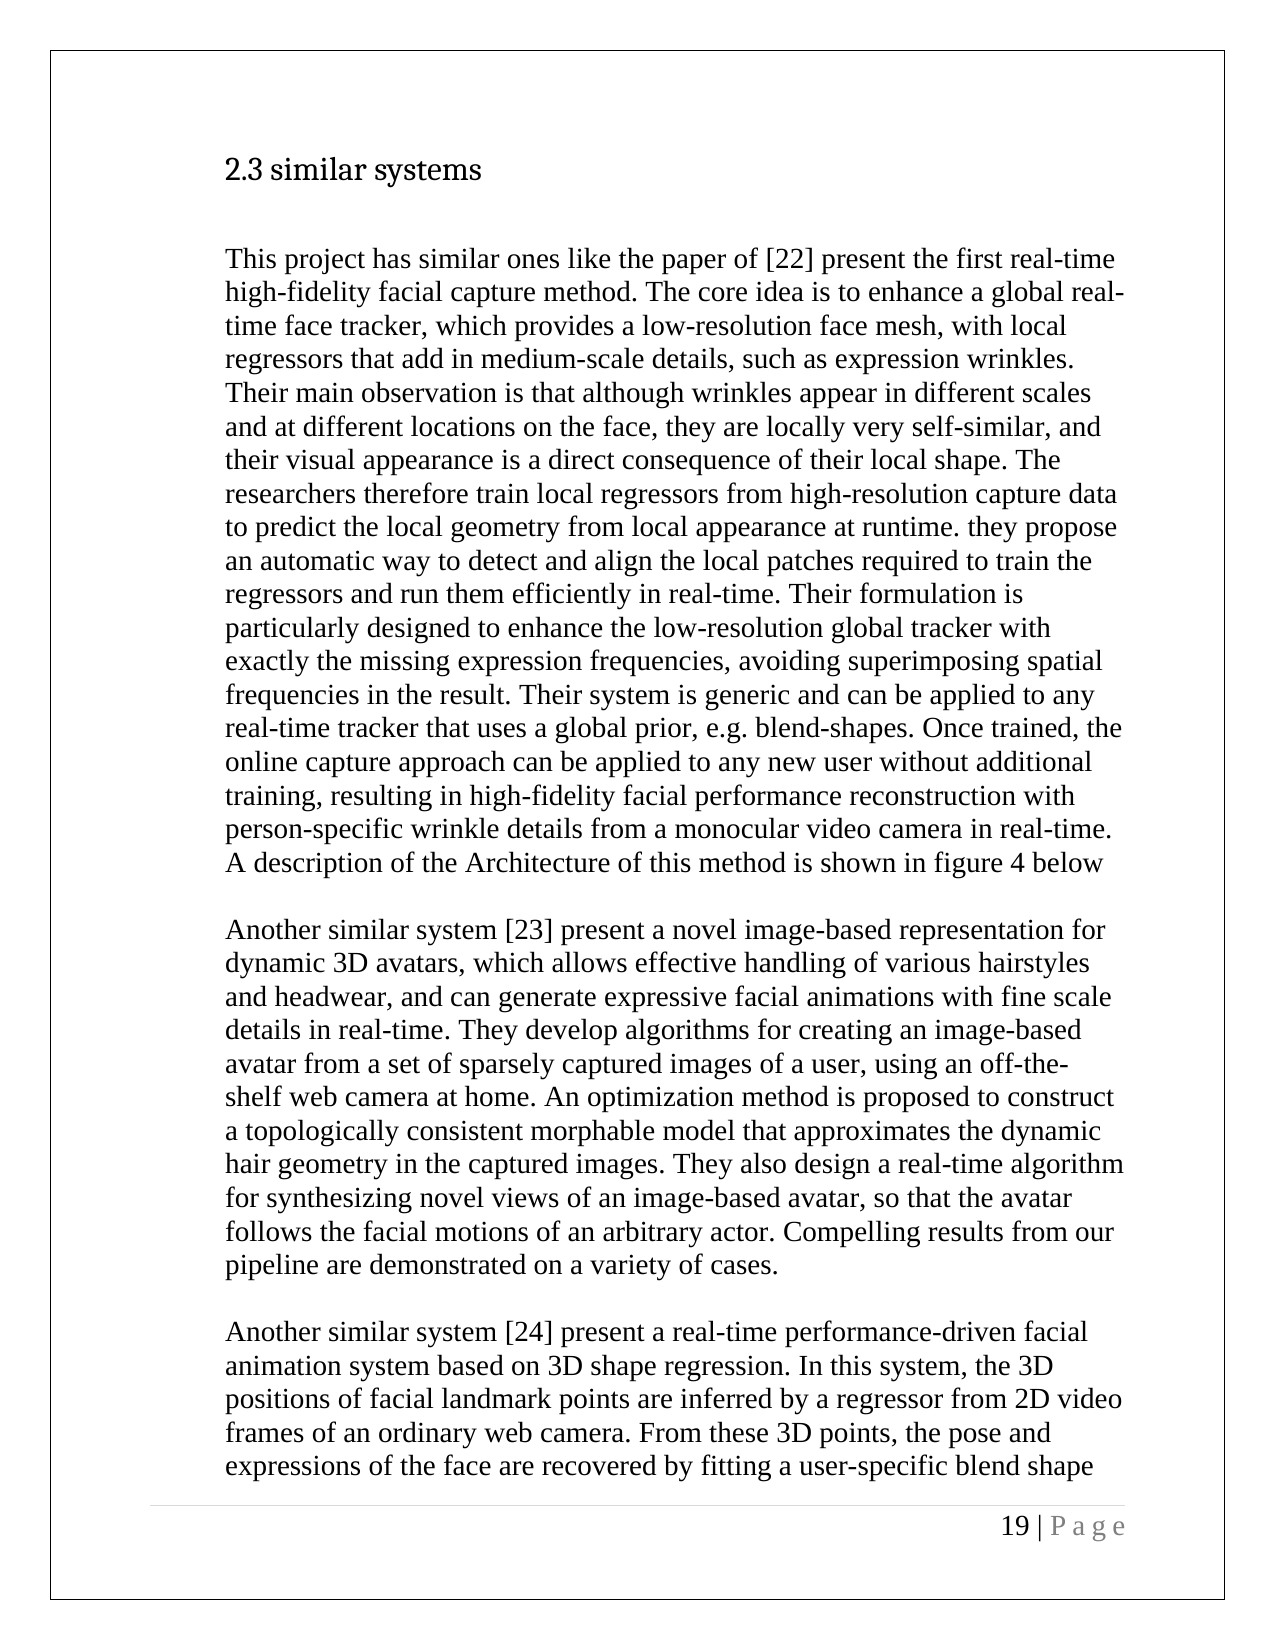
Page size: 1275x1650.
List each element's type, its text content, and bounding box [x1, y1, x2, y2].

subtitle 2.3 similar systems [150, 150, 1125, 188]
list Another similar system [23] present a novel image-based representation for dynamic 3D avatars, which allows effective handling of various hairstyles and headwear, and can generate expressive facial animations with fine scale details in real-time. They develop algorithms for creating an image-based avatar from a set of sparsely captured images of a user, using an off-the-shelf web camera at home. An optimization method is proposed to construct a topologically consistent morphable model that approximates the dynamic hair geometry in the captured images. They also design a real-time algorithm for synthesizing novel views of an image-based avatar, so that the avatar follows the facial motions of an arbitrary actor. Compelling results from our pipeline are demonstrated on a variety of cases. [225, 912, 1125, 1281]
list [225, 1314, 1125, 1482]
list This project has similar ones like the paper of [22] present the first real-time high-fidelity facial capture method. The core idea is to enhance a global real-time face tracker, which provides a low-resolution face mesh, with local regressors that add in medium-scale details, such as expression wrinkles. Their main observation is that although wrinkles appear in different scales and at different locations on the face, they are locally very self-similar, and their visual appearance is a direct consequence of their local shape. The researchers therefore train local regressors from high-resolution capture data to predict the local geometry from local appearance at runtime. they propose an automatic way to detect and align the local patches required to train the regressors and run them efficiently in real-time. Their formulation is particularly designed to enhance the low-resolution global tracker with exactly the missing expression frequencies, avoiding superimposing spatial frequencies in the result. Their system is generic and can be applied to any real-time tracker that uses a global prior, e.g. blend-shapes. Once trained, the online capture approach can be applied to any new user without additional training, resulting in high-fidelity facial performance reconstruction with person-specific wrinkle details from a monocular video camera in real-time. A description of the Architecture of this method is shown in figure 4 below [225, 241, 1125, 878]
